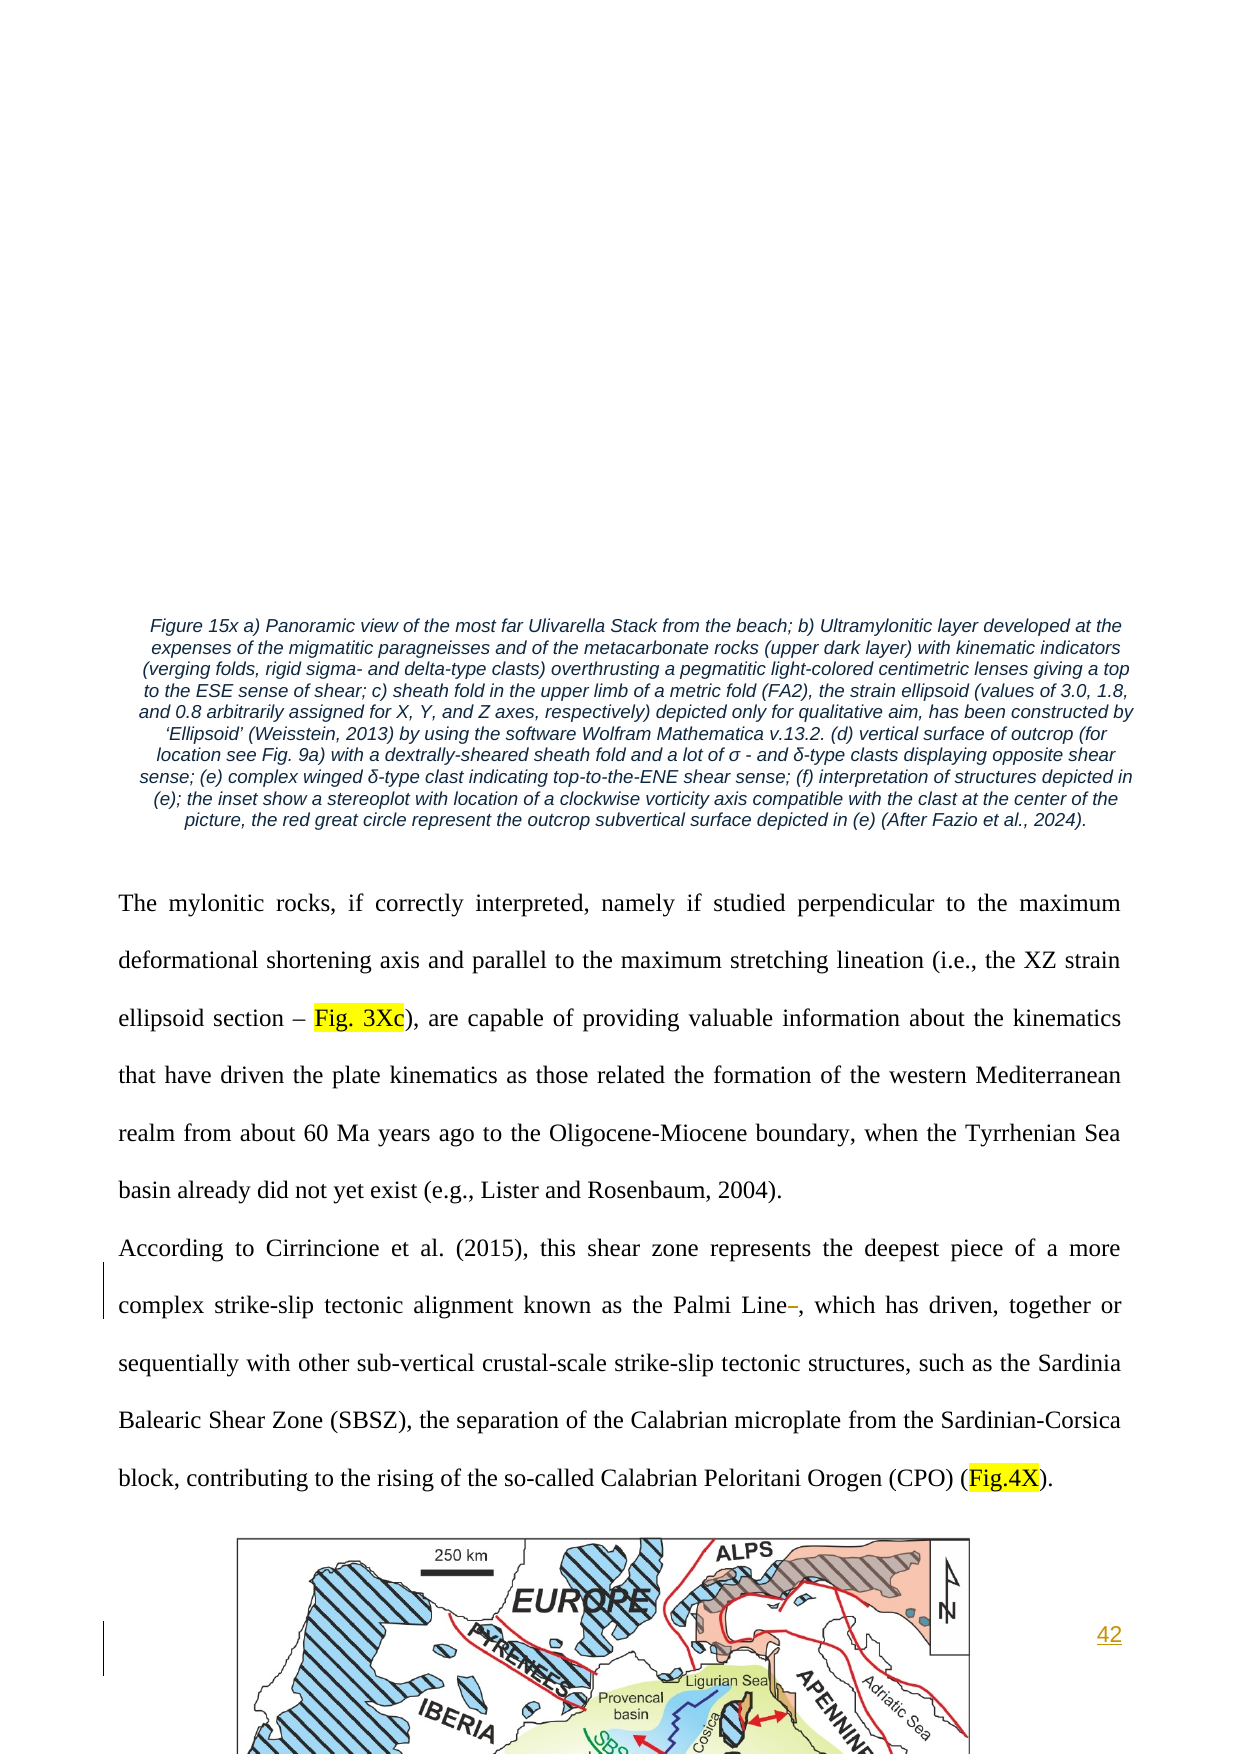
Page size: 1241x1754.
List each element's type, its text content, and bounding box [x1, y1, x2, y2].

text According to Cirrincione et al. (2015), this shear zone represents the deepest piece of a more complex strike-slip tectonic alignment known as the Palmi Line, which has driven, together or sequentially with other sub-vertical crustal-scale strike-slip tectonic structures, such as the Sardinia Balearic Shear Zone (SBSZ), the separation of the Calabrian microplate from the Sardinian-Corsica block, contributing to the rising of the so-called Calabrian Peloritani Orogen (CPO) (Fig.4X). [118, 1233, 1122, 1492]
text The mylonitic rocks, if correctly interpreted, namely if studied perpendicular to the maximum deformational shortening axis and parallel to the maximum stretching lineation (i.e., the XZ strain ellipsoid section – Fig. 3Xc), are capable of providing valuable information about the kinematics that have driven the plate kinematics as those related the formation of the western Mediterranean realm from about 60 Ma years ago to the Oligocene-Miocene boundary, when the Tyrrhenian Sea basin already did not yet exist (e.g., Lister and Rosenbaum, 2004). [118, 608, 1122, 1204]
picture [236, 1537, 970, 1754]
